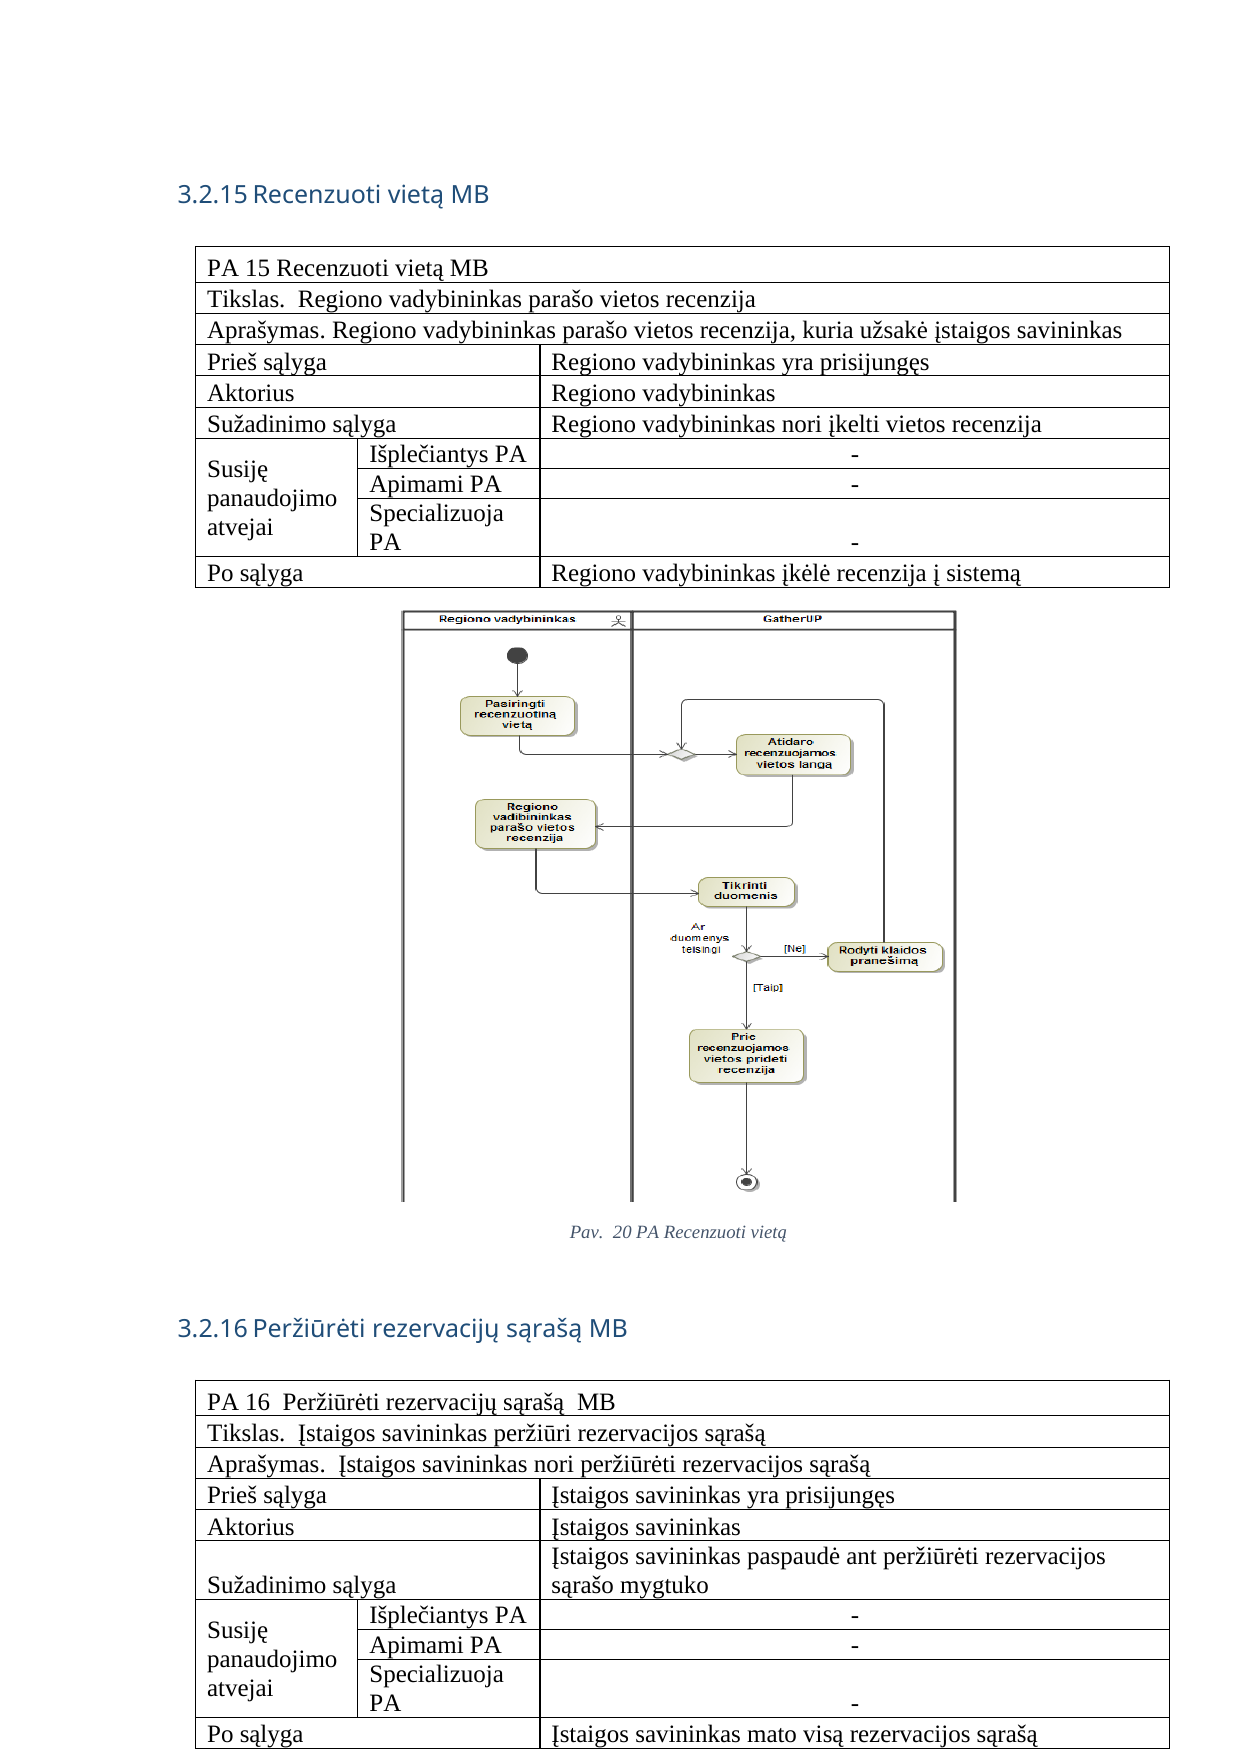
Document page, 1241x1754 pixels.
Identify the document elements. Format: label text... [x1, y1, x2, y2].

table_cell Aprašymas. Įstaigos savininkas nori peržiūrėti rezervacijos sąrašą [196, 1448, 1169, 1478]
table_cell Aktorius [196, 376, 539, 407]
table_cell Prieš sąlyga [196, 345, 539, 375]
picture [395, 609, 963, 1202]
table_cell Prieš sąlyga [196, 1479, 539, 1509]
table_cell - [541, 499, 1169, 556]
table_cell Regiono vadybininkas įkėlė recenzija į sistemą [541, 557, 1169, 587]
table_cell Specializuoja PA [358, 1660, 539, 1717]
table_cell Aktorius [196, 1510, 539, 1540]
table_header PA 15 Recenzuoti vietą MB [196, 247, 1169, 282]
table_cell Regiono vadybininkas nori įkelti vietos recenzija [541, 408, 1169, 438]
table_cell Aprašymas. Regiono vadybininkas parašo vietos recenzija, kuria užsakė įstaigos savininkas [196, 314, 1169, 344]
table_cell Sužadinimo sąlyga [196, 1541, 539, 1599]
table_cell - [541, 469, 1169, 497]
table_cell Įstaigos savininkas mato visą rezervacijos sąrašą [541, 1718, 1169, 1748]
table_cell Po sąlyga [196, 557, 539, 587]
table_header PA 16 Peržiūrėti rezervacijų sąrašą MB [196, 1381, 1169, 1415]
table_cell Po sąlyga [196, 1718, 539, 1748]
table_cell Išplečiantys PA [358, 439, 539, 468]
table_cell Įstaigos savininkas yra prisijungęs [541, 1479, 1169, 1509]
table_cell - [541, 1630, 1169, 1658]
text Pav. 20 PA Recenzuoti vietą [177, 1221, 1181, 1242]
table_cell Susiję panaudojimo atvejai [196, 1600, 357, 1717]
table_cell Regiono vadybininkas [541, 376, 1169, 407]
table_cell Susiję panaudojimo atvejai [196, 439, 357, 556]
table_cell - [541, 1660, 1169, 1717]
table_cell - [541, 1600, 1169, 1629]
table_cell Sužadinimo sąlyga [196, 408, 539, 438]
table_cell Įstaigos savininkas [541, 1510, 1169, 1540]
table_cell Specializuoja PA [358, 499, 539, 556]
table_cell Įstaigos savininkas paspaudė ant peržiūrėti rezervacijos sąrašo mygtuko [541, 1541, 1169, 1599]
table_cell Tikslas. Įstaigos savininkas peržiūri rezervacijos sąrašą [196, 1416, 1169, 1447]
table_cell Apimami PA [358, 1630, 539, 1658]
table_cell Regiono vadybininkas yra prisijungęs [541, 345, 1169, 375]
table_cell - [541, 439, 1169, 468]
table_cell Išplečiantys PA [358, 1600, 539, 1629]
table_cell Apimami PA [358, 469, 539, 497]
table_cell Tikslas. Regiono vadybininkas parašo vietos recenzija [196, 283, 1169, 313]
subtitle Recenzuoti vietą MB [177, 177, 1181, 211]
subtitle Peržiūrėti rezervacijų sąrašą MB [177, 1311, 1181, 1345]
